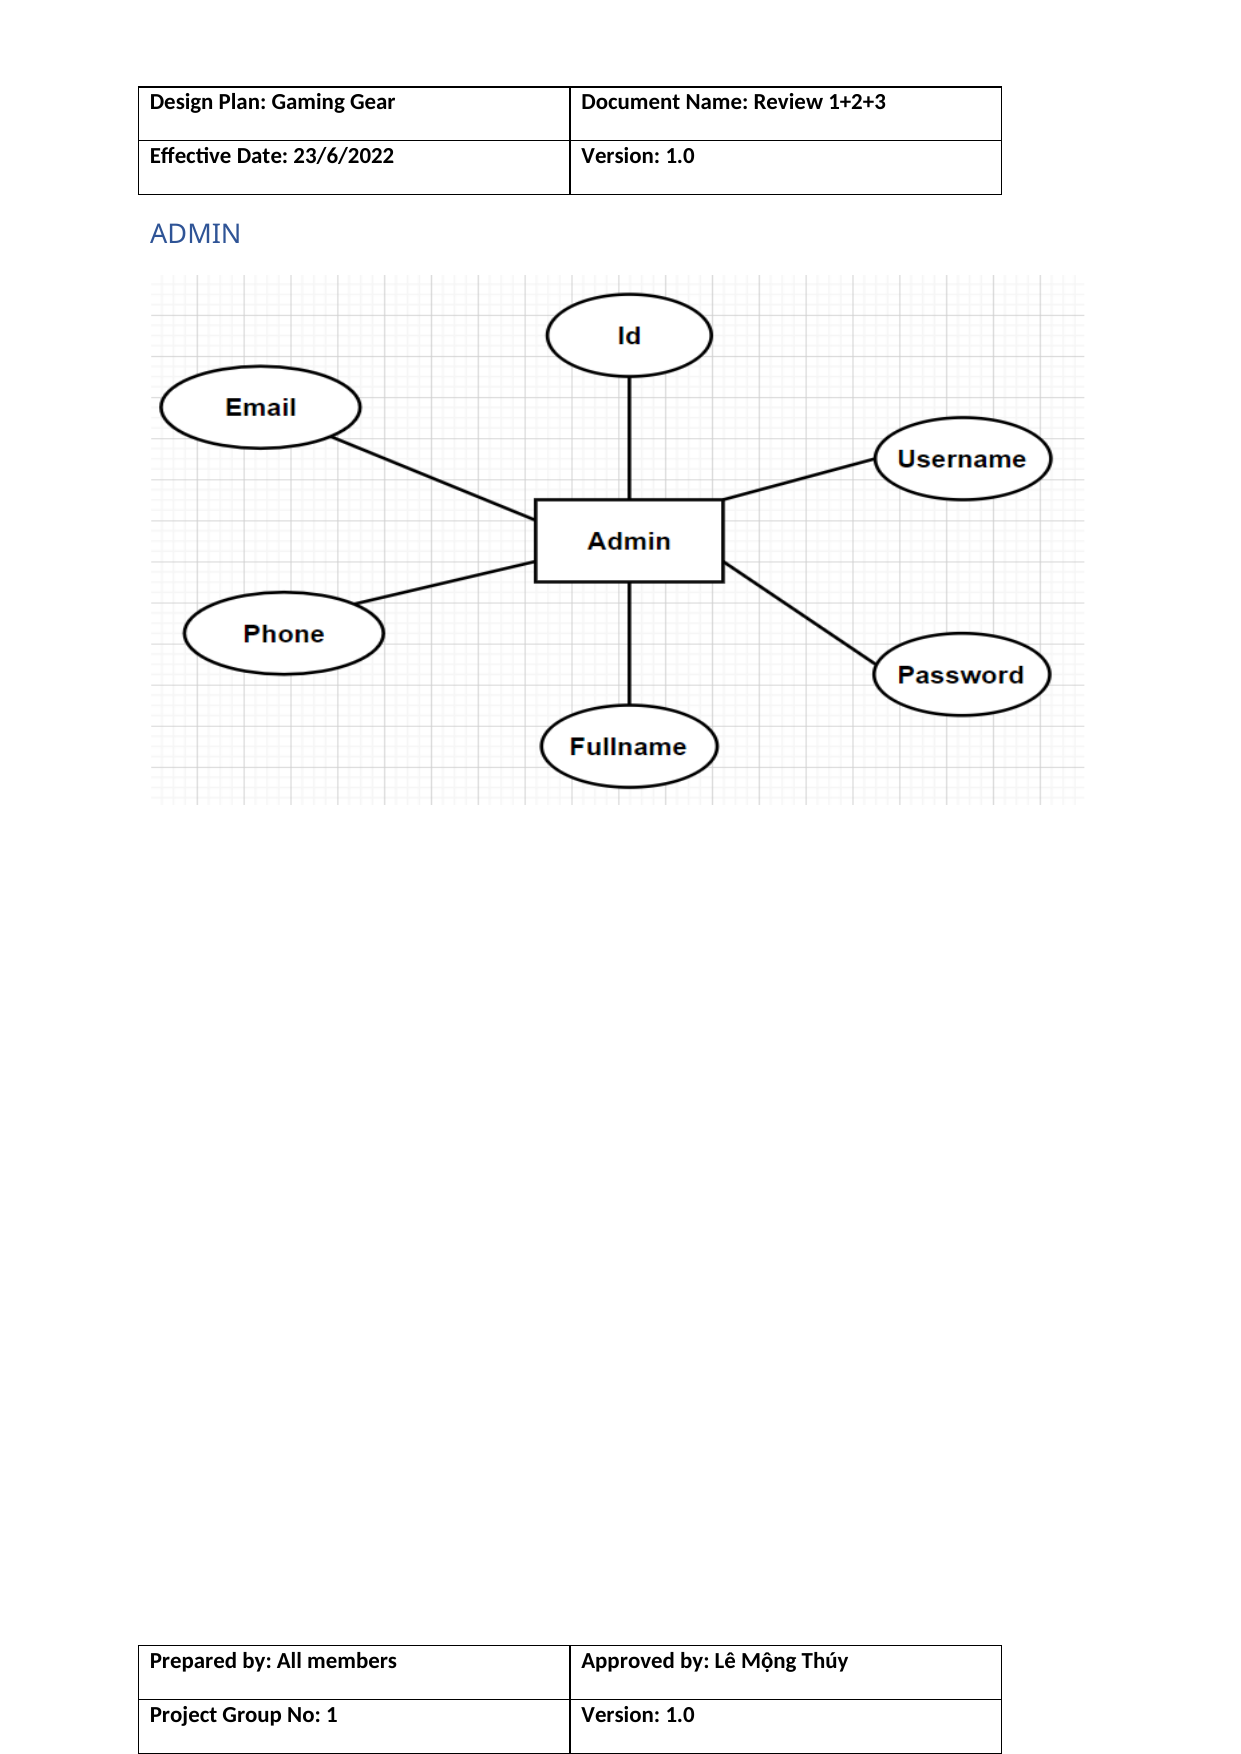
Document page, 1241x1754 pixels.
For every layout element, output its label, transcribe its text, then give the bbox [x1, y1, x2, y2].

picture [150, 275, 1084, 804]
text ADMIN [150, 214, 1090, 251]
